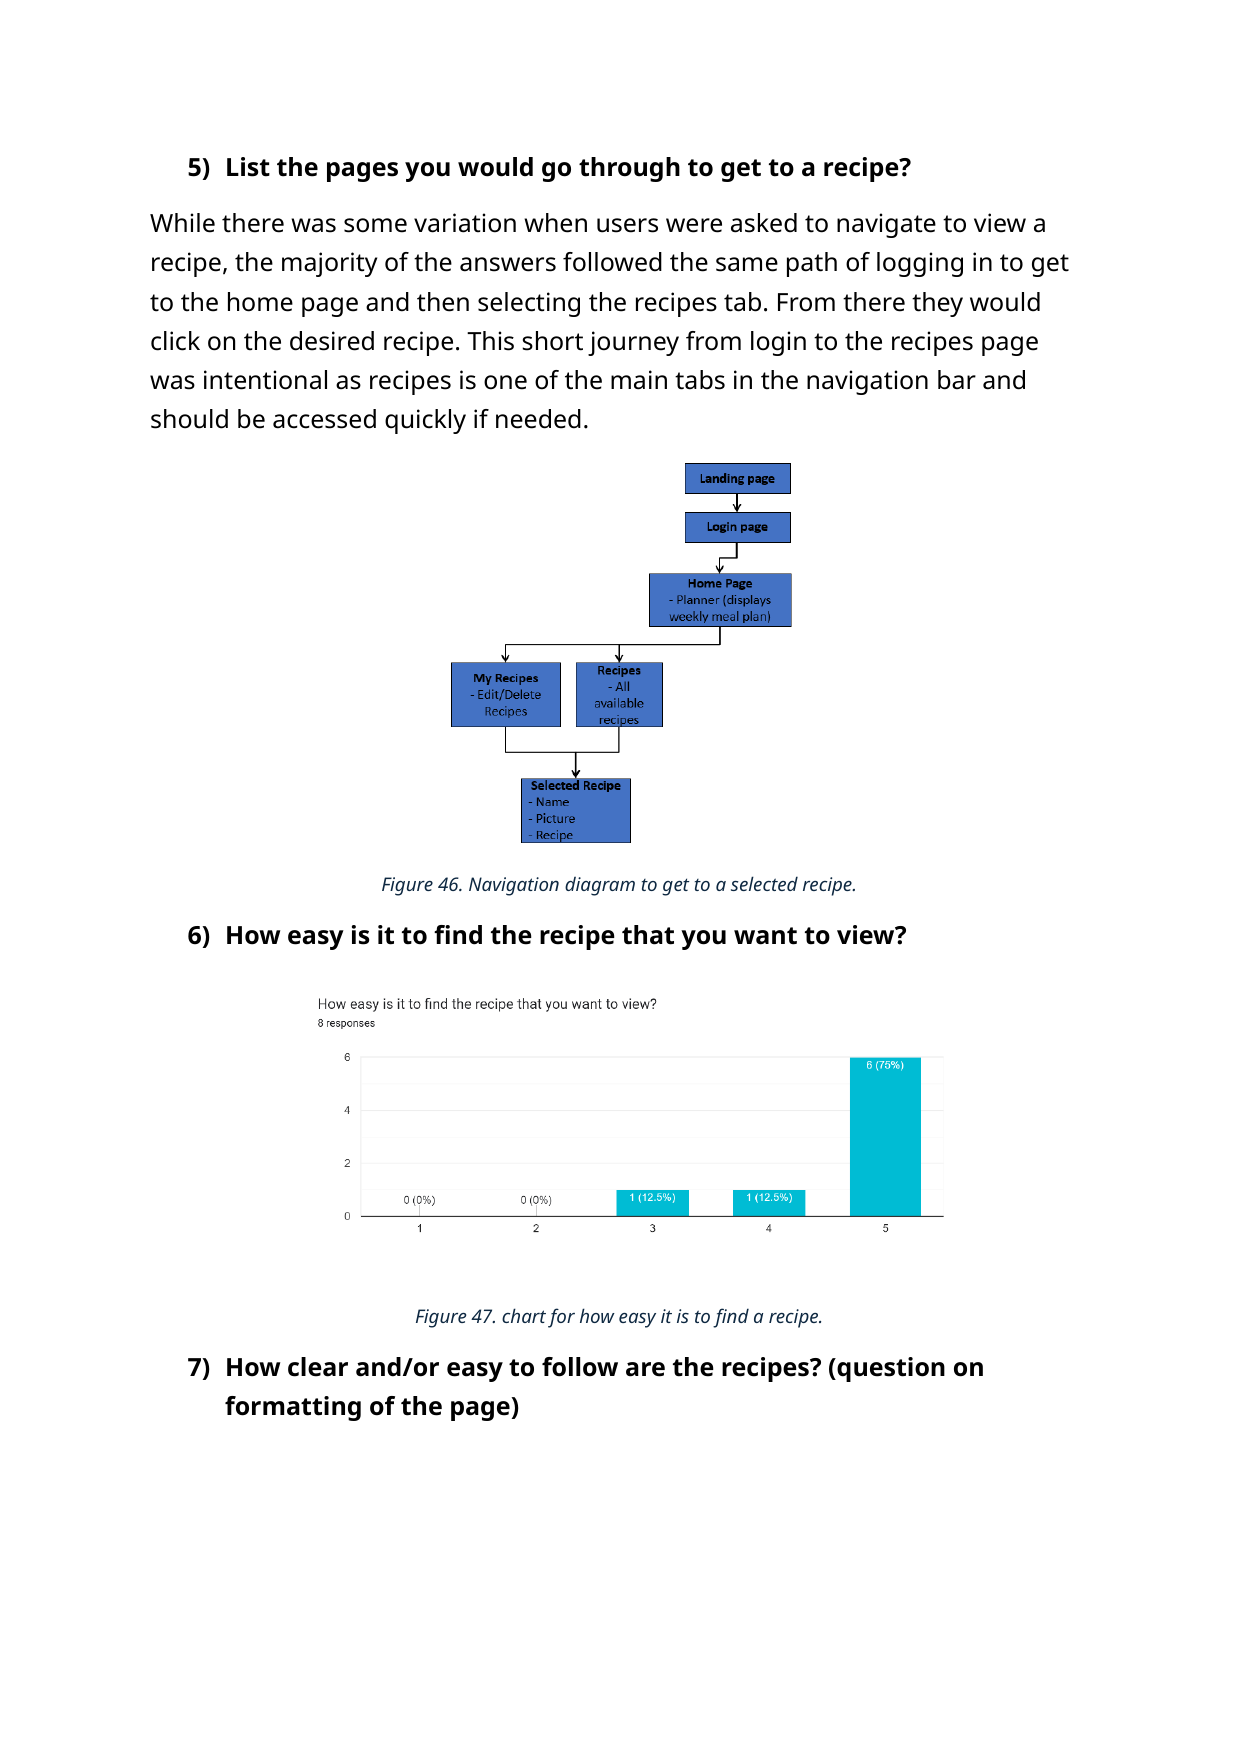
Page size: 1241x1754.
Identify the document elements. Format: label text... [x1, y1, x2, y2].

text While there was some variation when users were asked to navigate to view a recipe, the majority of the answers followed the same path of logging in to get to the home page and then selecting the recipes tab. From there they would click on the desired recipe. This short journey from login to the recipes page was intentional as recipes is one of the main tabs in the navigation bar and should be accessed quickly if needed. [150, 206, 1090, 436]
list How easy is it to find the recipe that you want to view? [187, 918, 1090, 952]
text Figure 46. Navigation diagram to get to a selected recipe. [150, 871, 1090, 897]
list How clear and/or easy to follow are the recipes? (question on formatting of the page) [187, 1349, 1090, 1423]
list List the pages you would go through to get to a recipe? [187, 150, 1090, 184]
picture [296, 973, 944, 1282]
picture [441, 457, 799, 850]
text Figure 47. chart for how easy it is to find a recipe. [150, 1303, 1090, 1328]
